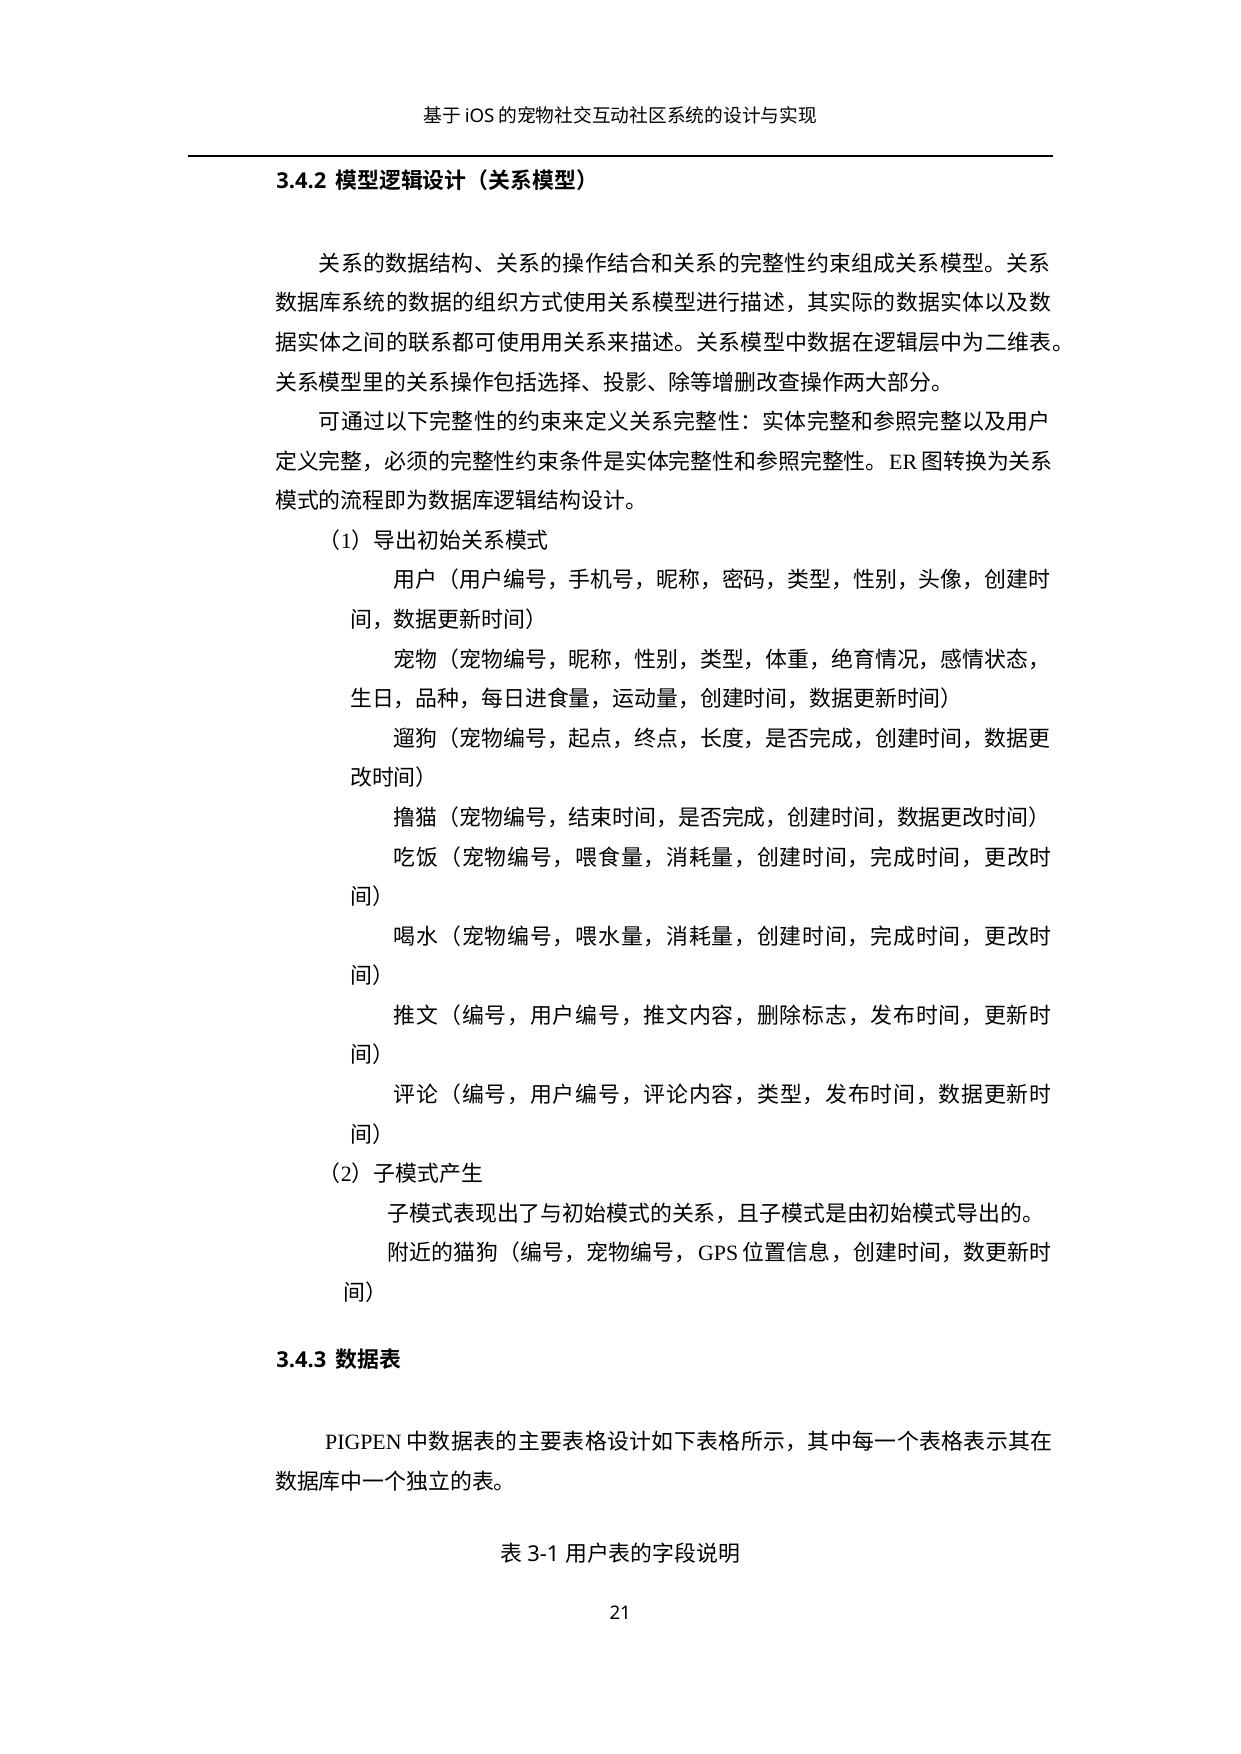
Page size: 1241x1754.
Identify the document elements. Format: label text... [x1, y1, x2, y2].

text 撸猫（宠物编号，结束时间，是否完成，创建时间，数据更改时间） [350, 800, 1053, 832]
text 表 3-1 用户表的字段说明 [187, 1536, 1053, 1568]
text 评论（编号，用户编号，评论内容，类型，发布时间，数据更新时间） [350, 1077, 1053, 1148]
text 遛狗（宠物编号，起点，终点，长度，是否完成，创建时间，数据更改时间） [350, 721, 1053, 792]
subtitle 数据表 [276, 1342, 1053, 1374]
subtitle 模型逻辑设计（关系模型） [276, 163, 1053, 196]
text 关系的数据结构、关系的操作结合和关系的完整性约束组成关系模型。关系数据库系统的数据的组织方式使用关系模型进行描述，其实际的数据实体以及数据实体之间的联系都可使用用关系来描述。关系模型中数据在逻辑层中为二维表。关系模型里的关系操作包括选择、投影、除等增删改查操作两大部分。 [275, 246, 1053, 396]
text 吃饭（宠物编号，喂食量，消耗量，创建时间，完成时间，更改时间） [350, 839, 1053, 911]
text 附近的猫狗（编号，宠物编号，GPS位置信息，创建时间，数更新时间） [344, 1235, 1053, 1307]
text （1）导出初始关系模式 [319, 523, 1053, 554]
text 宠物（宠物编号，昵称，性别，类型，体重，绝育情况，感情状态，生日，品种，每日进食量，运动量，创建时间，数据更新时间） [350, 642, 1053, 713]
text （2）子模式产生 [319, 1156, 1053, 1188]
text 喝水（宠物编号，喂水量，消耗量，创建时间，完成时间，更改时间） [350, 919, 1053, 990]
text PIGPEN中数据表的主要表格设计如下表格所示，其中每一个表格表示其在数据库中一个独立的表。 [275, 1424, 1053, 1496]
text 子模式表现出了与初始模式的关系，且子模式是由初始模式导出的。 [344, 1196, 1053, 1227]
text 可通过以下完整性的约束来定义关系完整性：实体完整和参照完整以及用户定义完整，必须的完整性约束条件是实体完整性和参照完整性。ER图转换为关系模式的流程即为数据库逻辑结构设计。 [275, 404, 1053, 515]
text 用户（用户编号，手机号，昵称，密码，类型，性别，头像，创建时间，数据更新时间） [350, 562, 1053, 634]
text 推文（编号，用户编号，推文内容，删除标志，发布时间，更新时间） [350, 998, 1053, 1069]
